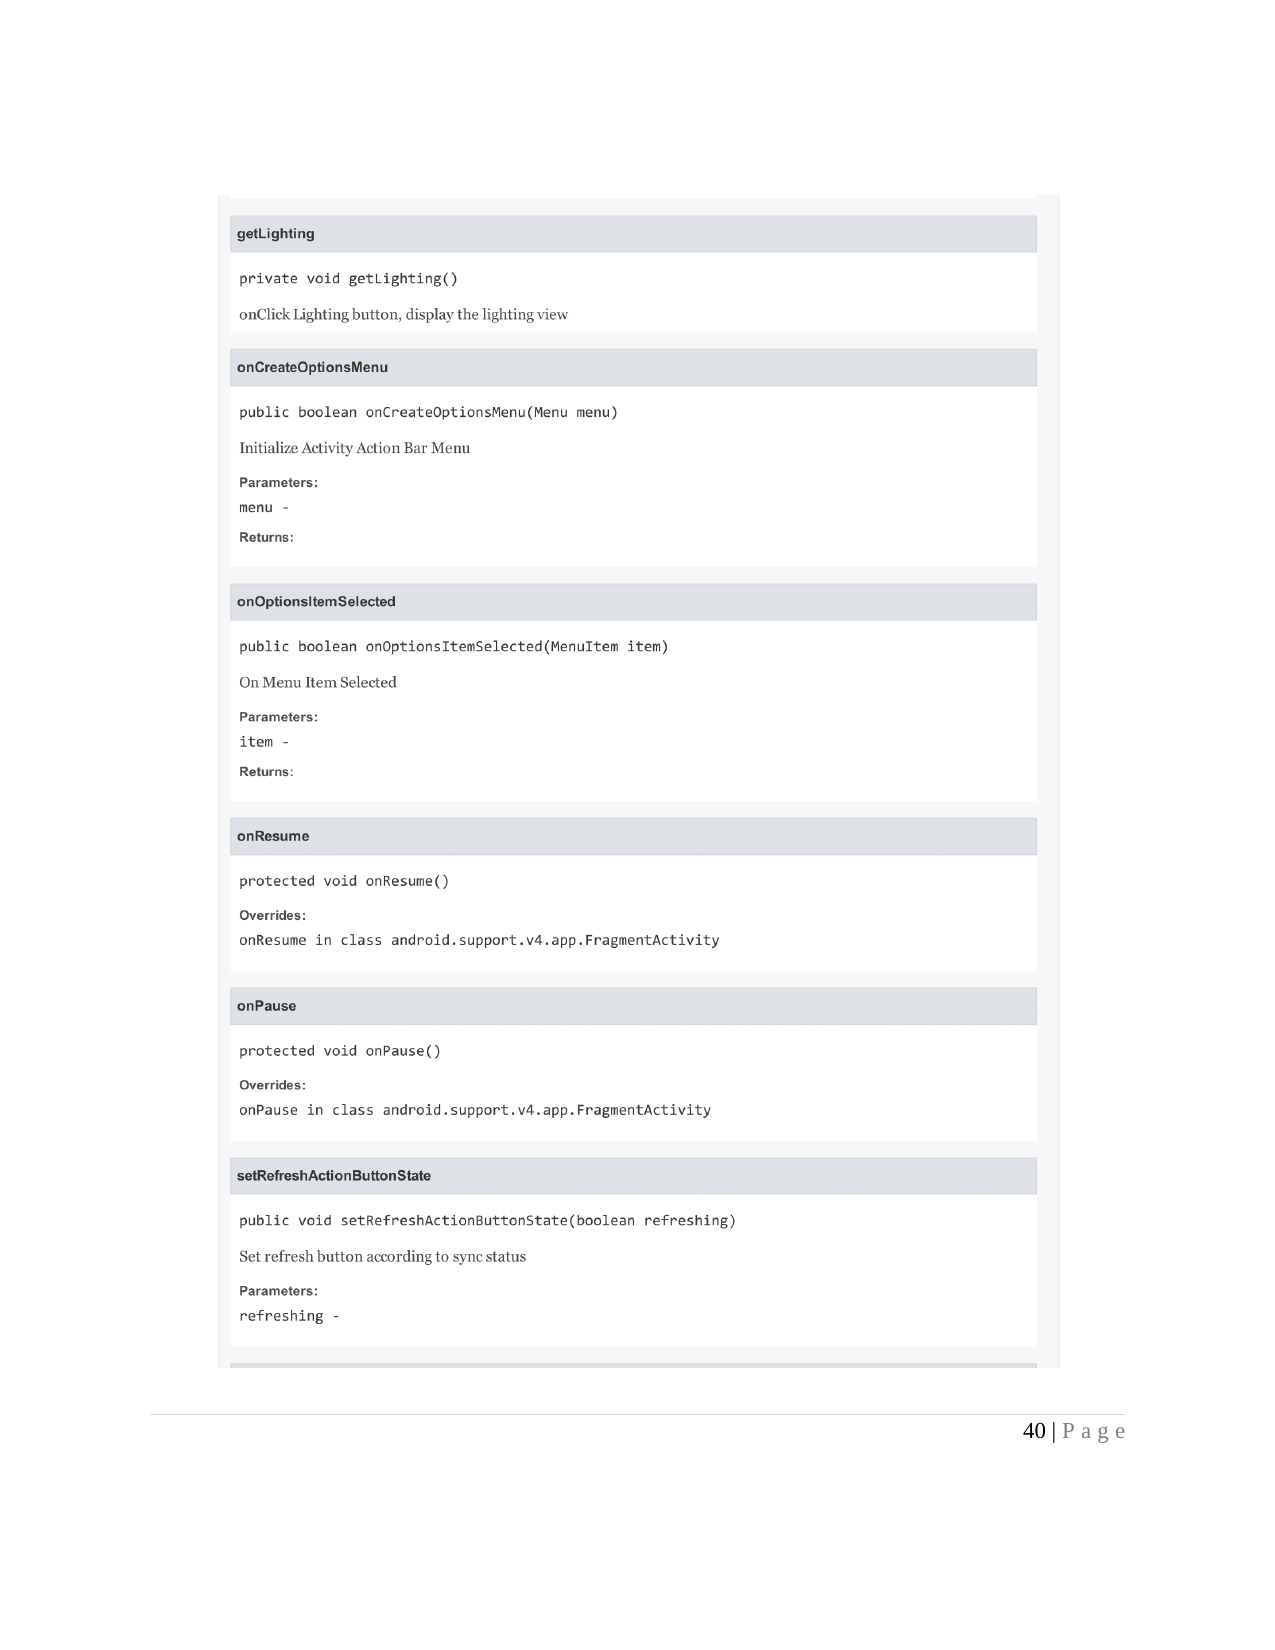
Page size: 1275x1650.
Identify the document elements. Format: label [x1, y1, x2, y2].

picture [150, 150, 1125, 1412]
